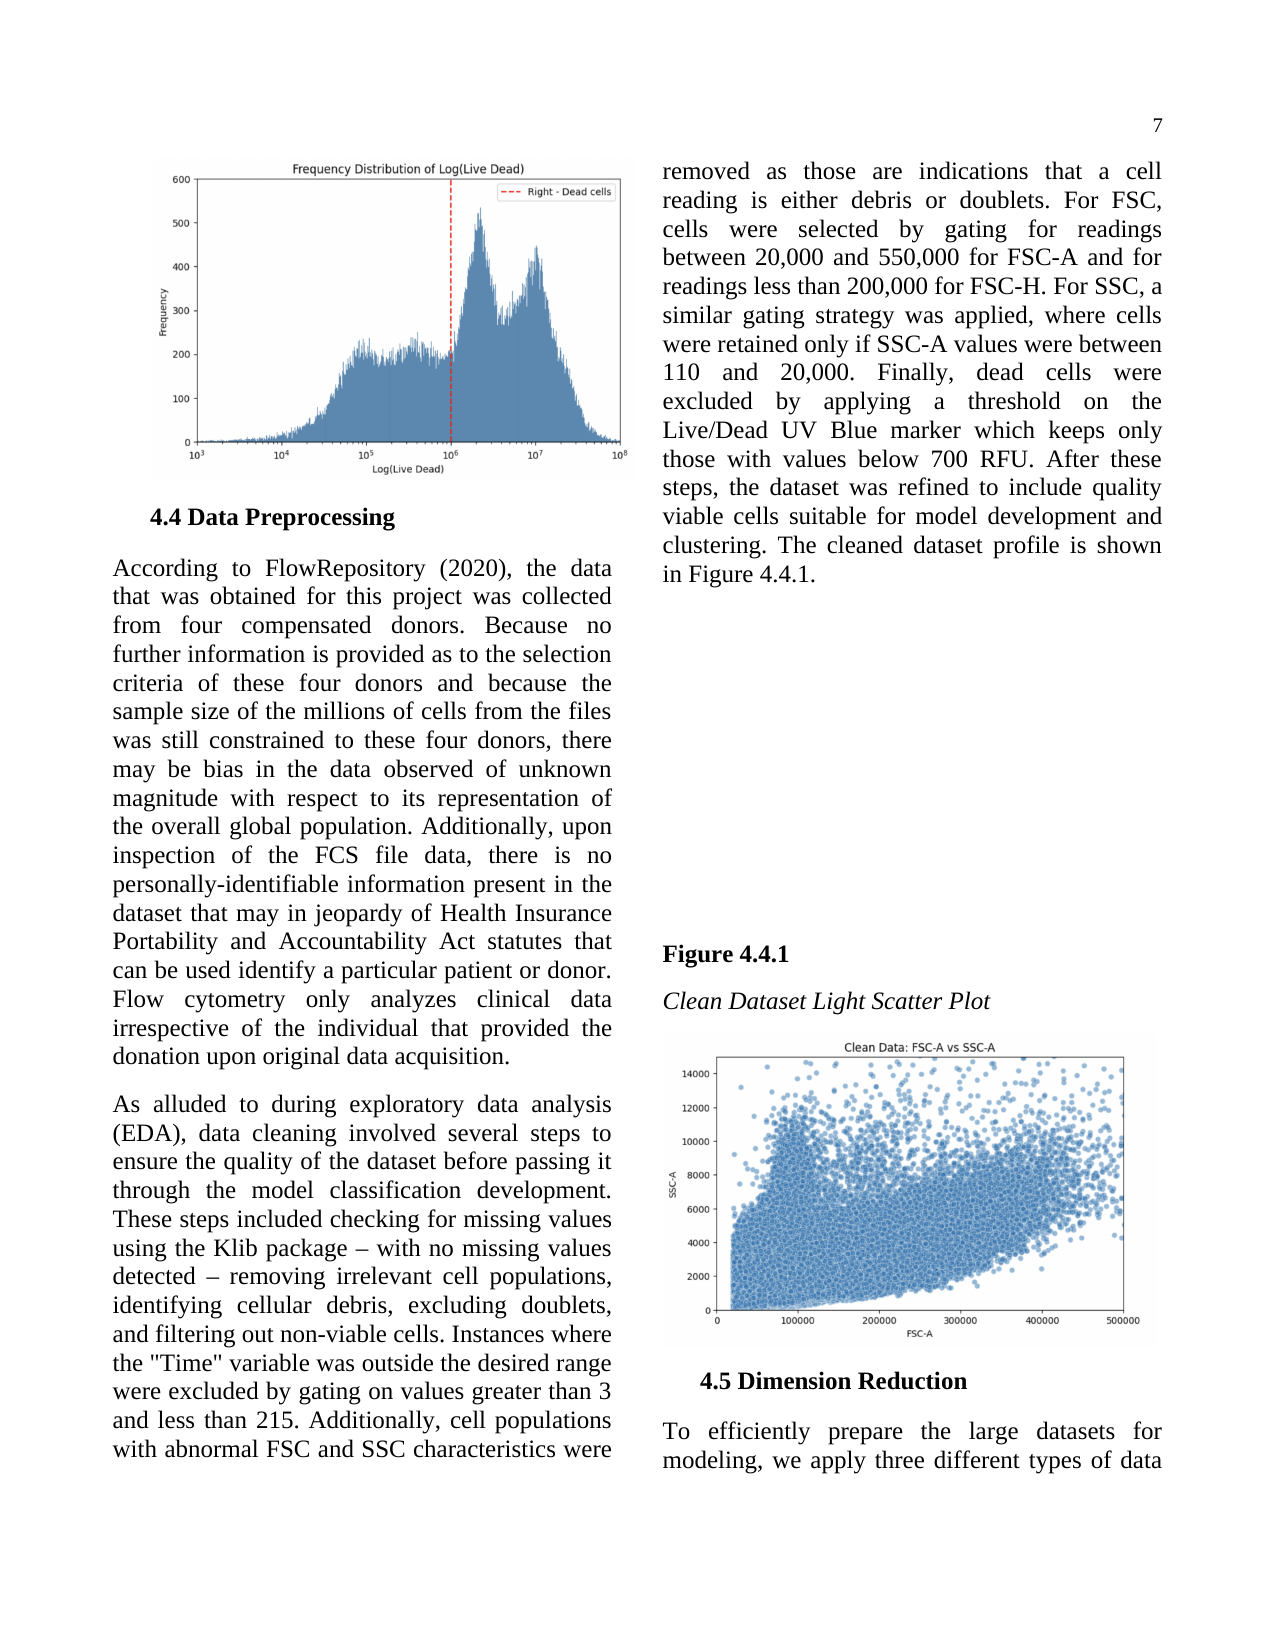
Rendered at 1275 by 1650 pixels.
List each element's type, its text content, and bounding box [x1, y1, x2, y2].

picture [662, 1033, 1158, 1348]
text As alluded to during exploratory data analysis (EDA), data cleaning involved several steps to ensure the quality of the dataset before passing it through the model classification development. These steps included checking for missing values using the Klib package – with no missing values detected – removing irrelevant cell populations, identifying cellular debris, excluding doublets, and filtering out non-viable cells. Instances where the "Time" variable was outside the desired range were excluded by gating on values greater than 3 and less than 215. Additionally, cell populations with abnormal FSC and SSC characteristics were removed as those are indications that a cell reading is either debris or doublets. For FSC, cells were selected by gating for readings between 20,000 and 550,000 for FSC-A and for readings less than 200,000 for FSC-H. For SSC, a similar gating strategy was applied, where cells were retained only if SSC-A values were between 110 and 20,000. Finally, dead cells were excluded by applying a threshold on the Live/Dead UV Blue marker which keeps only those with values below 700 RFU. After these steps, the dataset was refined to include quality viable cells suitable for model development and clustering. The cleaned dataset profile is shown in Figure 4.4.1. [662, 156, 1162, 587]
text 4.5 Dimension Reduction [700, 1366, 1162, 1395]
text Figure 4.4.1 [662, 939, 1162, 967]
text Clean Dataset Light Scatter Plot [662, 986, 1162, 1015]
picture [150, 156, 638, 481]
text According to FlowRepository (2020), the data that was obtained for this project was collected from four compensated donors. Because no further information is provided as to the selection criteria of these four donors and because the sample size of the millions of cells from the files was still constrained to these four donors, there may be bias in the data observed of unknown magnitude with respect to its representation of the overall global population. Additionally, upon inspection of the FCS file data, there is no personally-identifiable information present in the dataset that may in jeopardy of Health Insurance Portability and Accountability Act statutes that can be used identify a particular patient or donor. Flow cytometry only analyzes clinical data irrespective of the individual that provided the donation upon original data acquisition. [112, 553, 612, 1070]
text As alluded to during exploratory data analysis (EDA), data cleaning involved several steps to ensure the quality of the dataset before passing it through the model classification development. These steps included checking for missing values using the Klib package – with no missing values detected – removing irrelevant cell populations, identifying cellular debris, excluding doublets, and filtering out non-viable cells. Instances where the "Time" variable was outside the desired range were excluded by gating on values greater than 3 and less than 215. Additionally, cell populations with abnormal FSC and SSC characteristics were removed as those are indications that a cell reading is either debris or doublets. For FSC, cells were selected by gating for readings between 20,000 and 550,000 for FSC-A and for readings less than 200,000 for FSC-H. For SSC, a similar gating strategy was applied, where cells were retained only if SSC-A values were between 110 and 20,000. Finally, dead cells were excluded by applying a threshold on the Live/Dead UV Blue marker which keeps only those with values below 700 RFU. After these steps, the dataset was refined to include quality viable cells suitable for model development and clustering. The cleaned dataset profile is shown in Figure 4.4.1. [112, 1089, 612, 1463]
text 4.4 Data Preprocessing [150, 502, 612, 531]
